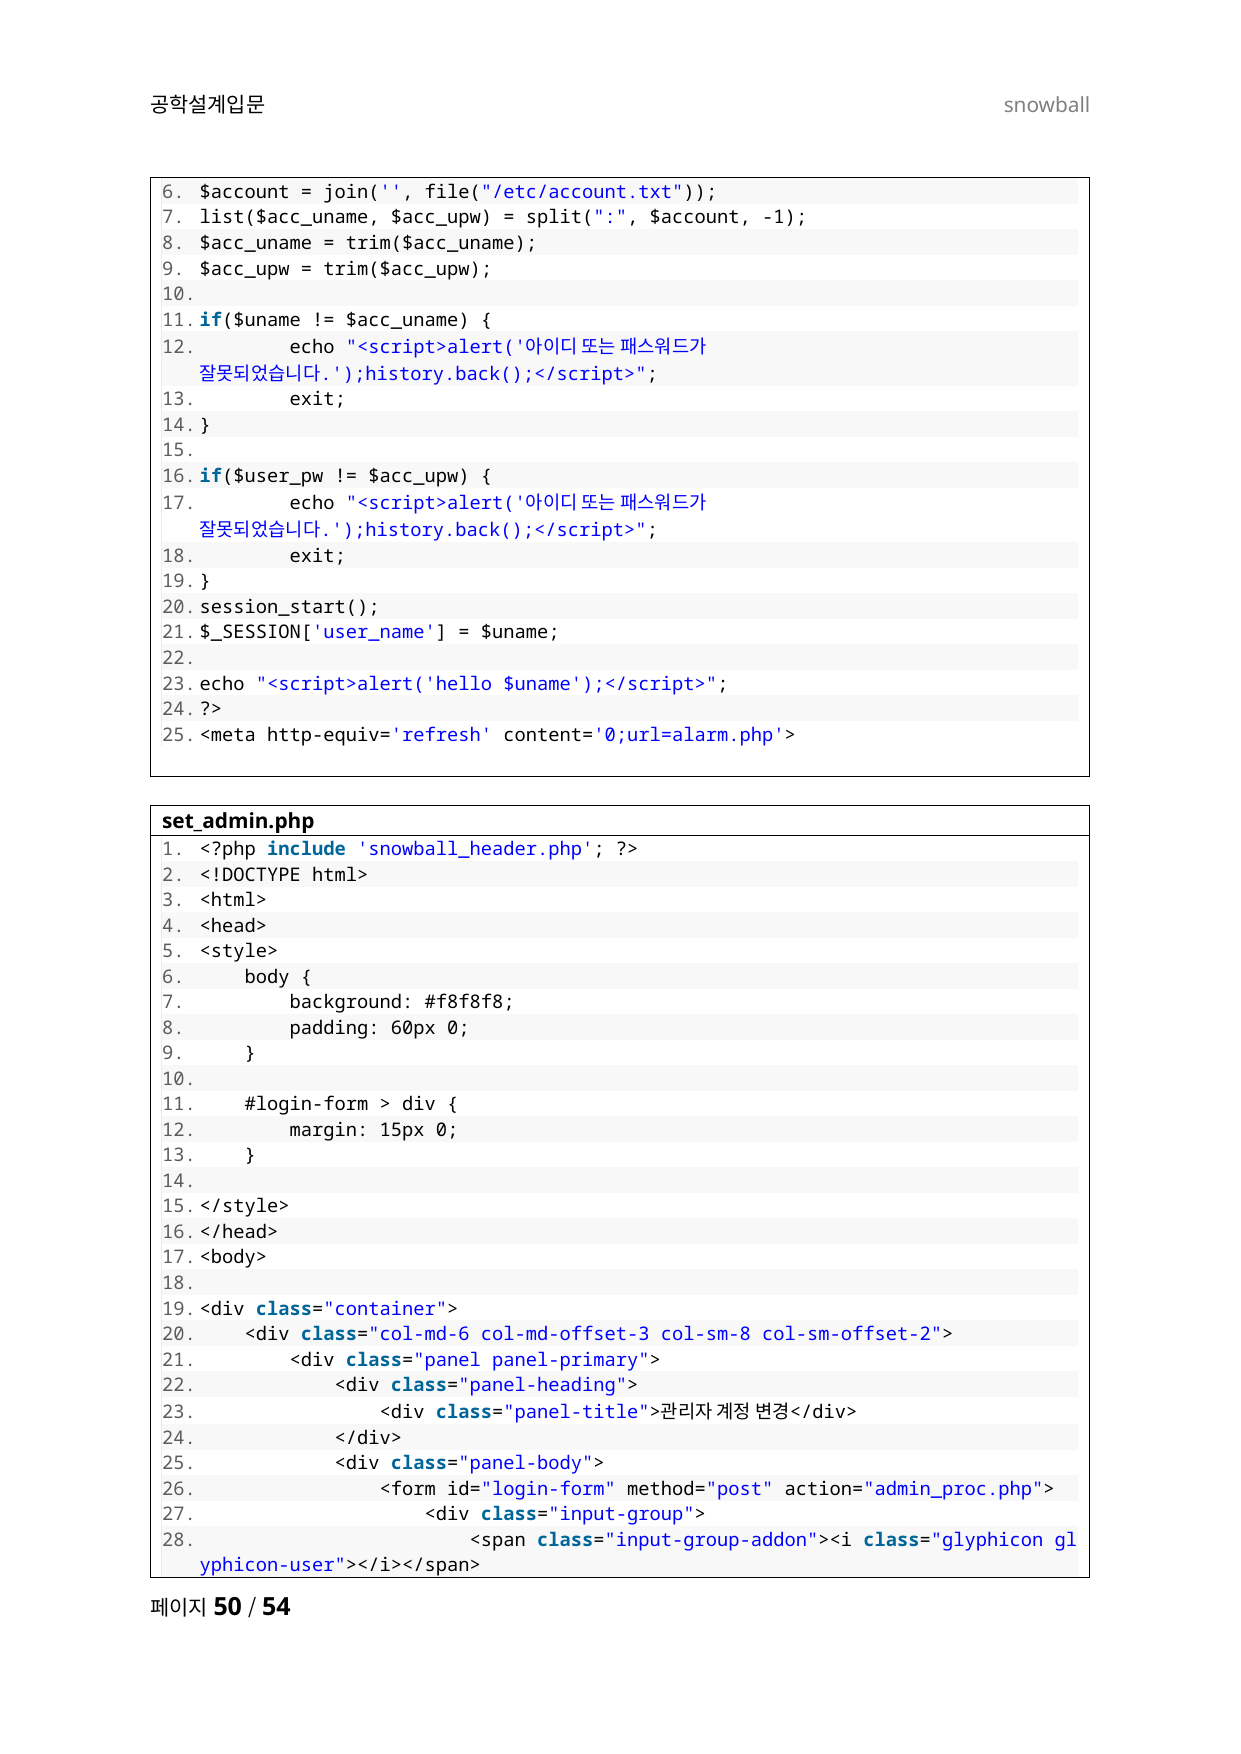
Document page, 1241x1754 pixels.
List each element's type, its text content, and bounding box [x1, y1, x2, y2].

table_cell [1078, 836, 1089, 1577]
table_header set_admin.php [151, 806, 1089, 834]
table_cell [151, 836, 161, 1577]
